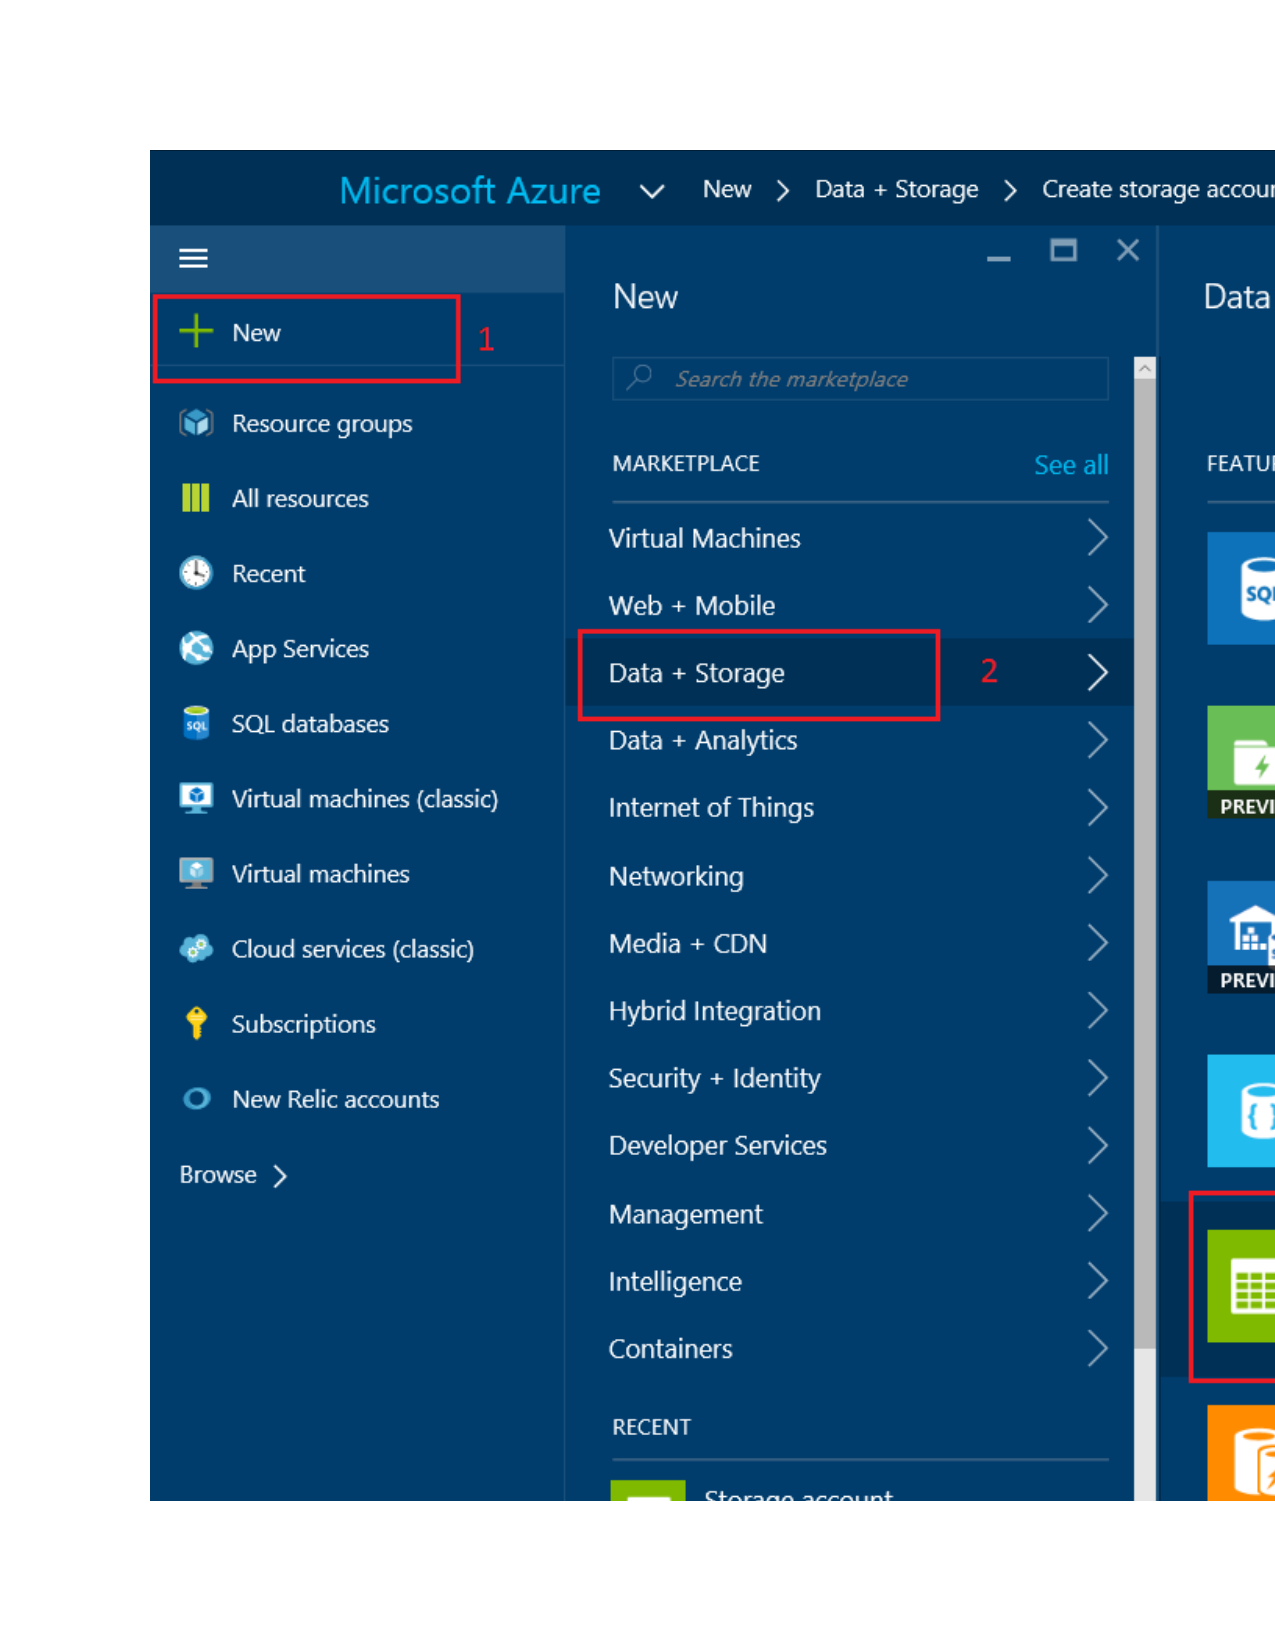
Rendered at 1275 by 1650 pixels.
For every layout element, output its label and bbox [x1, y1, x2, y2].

picture [150, 150, 1275, 1501]
